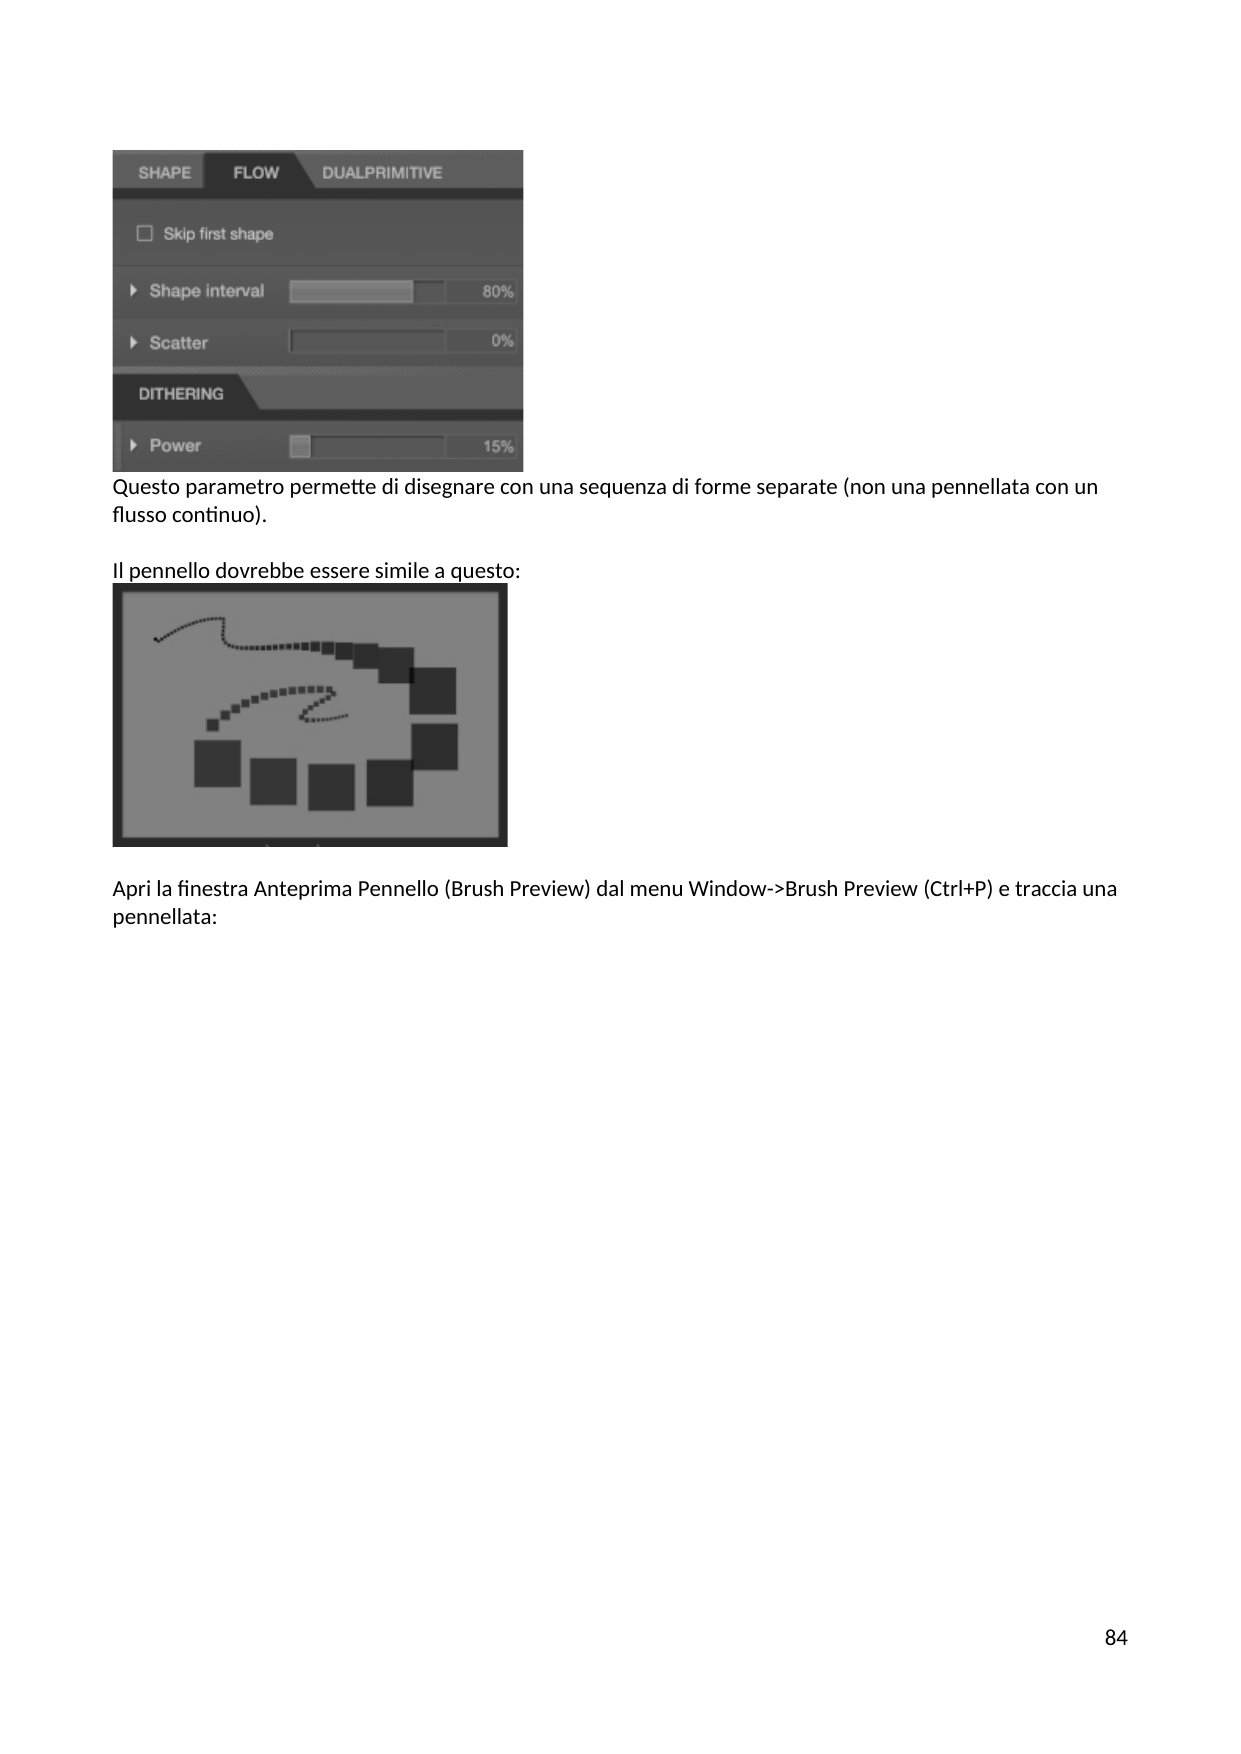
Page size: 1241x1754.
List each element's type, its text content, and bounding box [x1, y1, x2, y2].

picture [112, 583, 508, 847]
picture [112, 150, 524, 472]
text Apri la finestra Anteprima Pennello (Brush Preview) dal menu Window->Brush Preview (Ctrl+P) e traccia una pennellata: [112, 874, 1128, 931]
text Il pennello dovrebbe essere simile a questo: [112, 556, 1128, 584]
text Questo parametro permette di disegnare con una sequenza di forme separate (non una pennellata con un flusso continuo). [112, 472, 1128, 528]
